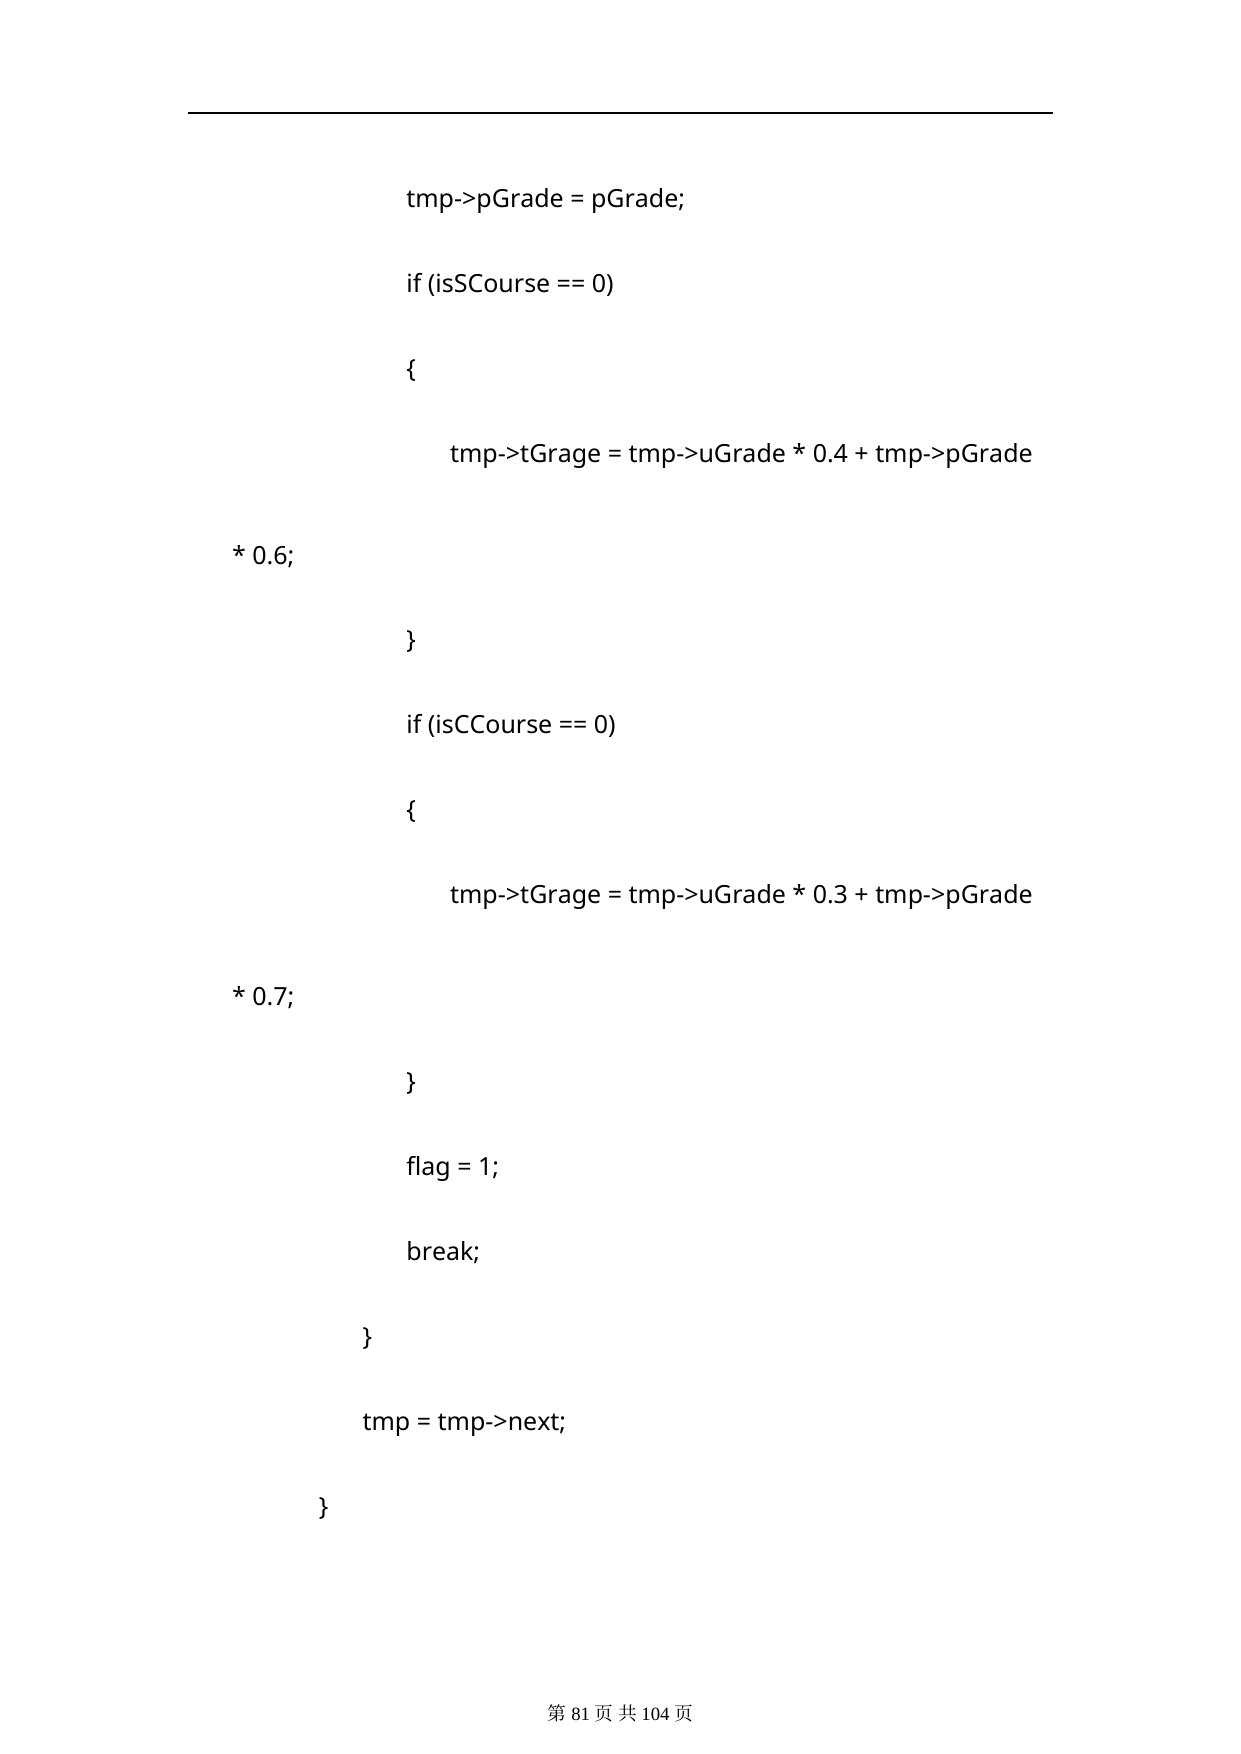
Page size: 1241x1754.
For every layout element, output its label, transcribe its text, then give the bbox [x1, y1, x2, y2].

text tmp->tGrage = tmp->uGrade * 0.3 + tmp->pGrade * 0.7; [232, 860, 1053, 1030]
text if (isCCourse == 0) [232, 690, 1053, 758]
text flag = 1; [232, 1132, 1053, 1199]
text break; [232, 1217, 1053, 1284]
text if (isSCourse == 0) [232, 249, 1053, 317]
text { [232, 775, 1053, 843]
text } [232, 605, 1053, 673]
text } [232, 1471, 1053, 1539]
text { [232, 334, 1053, 402]
text } [232, 1301, 1053, 1369]
text tmp = tmp->next; [232, 1386, 1053, 1454]
text } [232, 1047, 1053, 1115]
text tmp->pGrade = pGrade; [232, 164, 1053, 232]
text tmp->tGrage = tmp->uGrade * 0.4 + tmp->pGrade * 0.6; [232, 418, 1053, 588]
